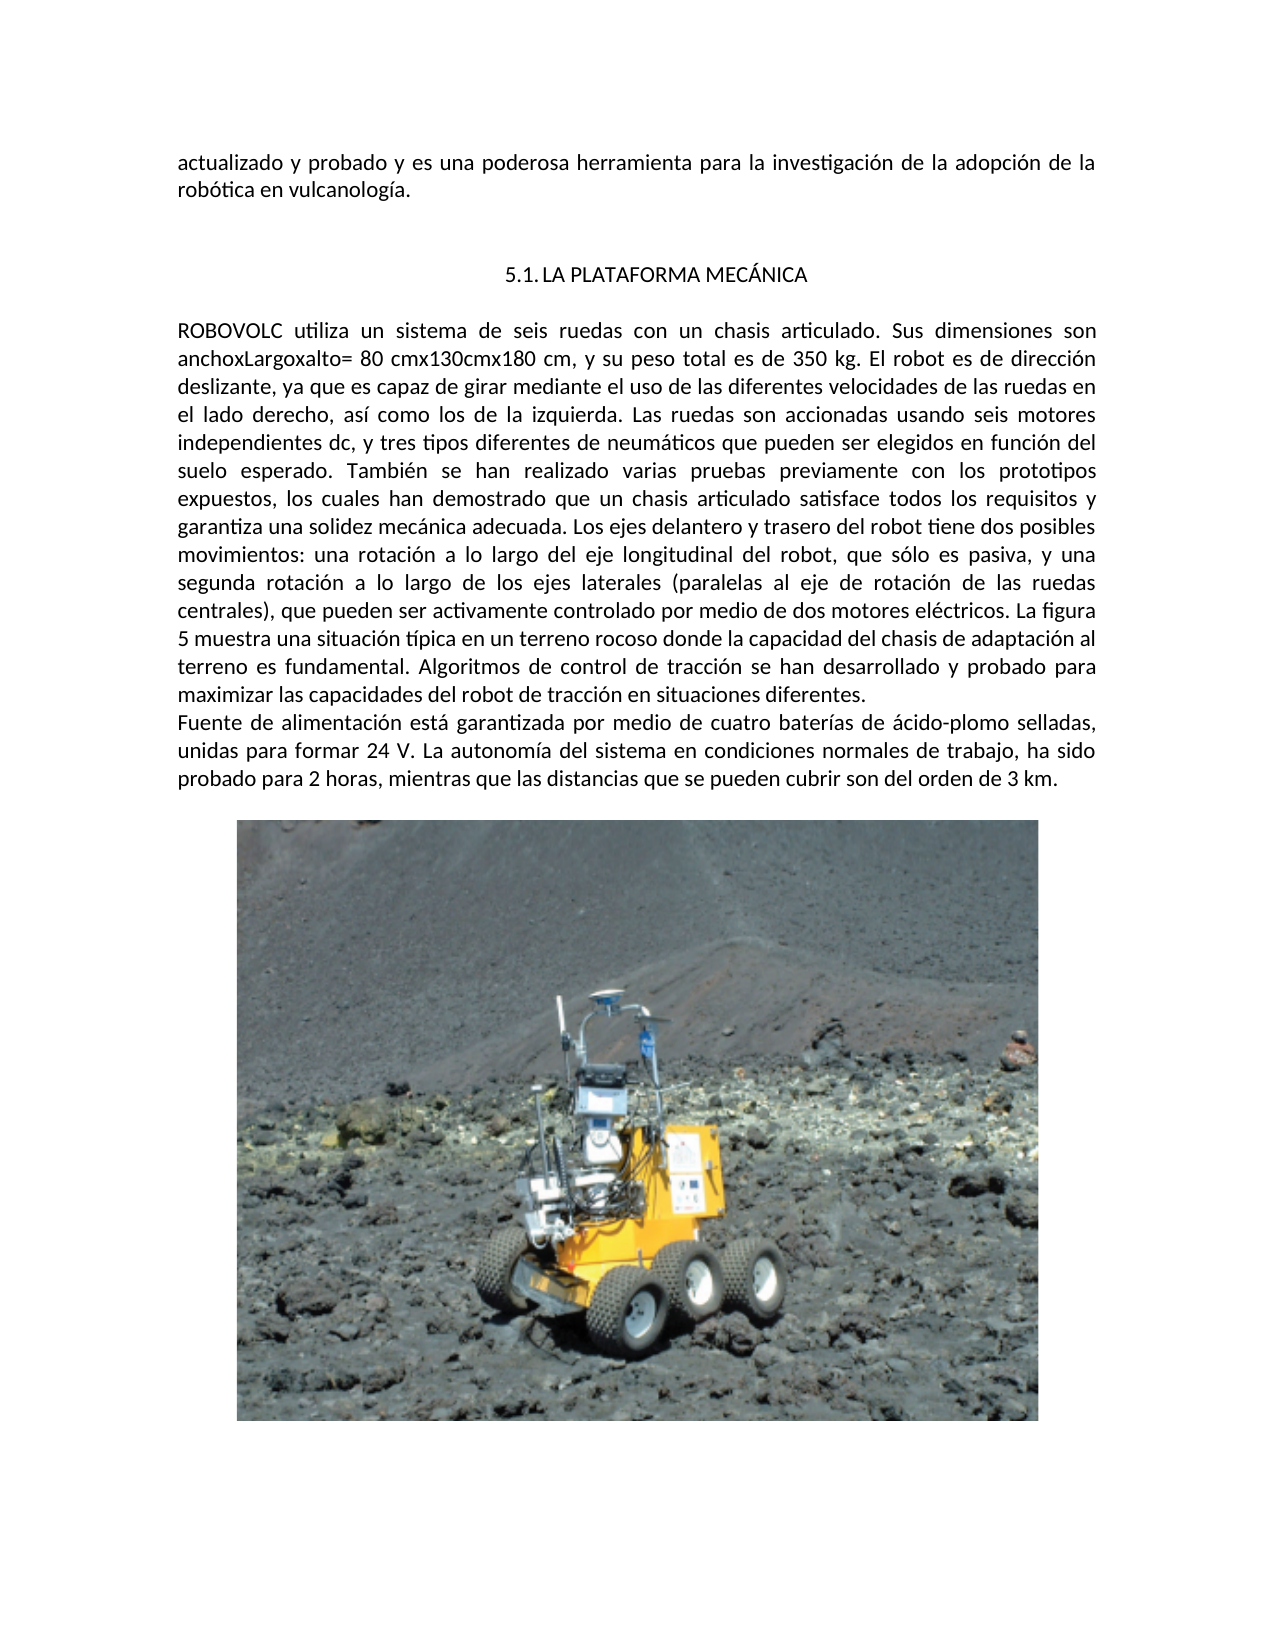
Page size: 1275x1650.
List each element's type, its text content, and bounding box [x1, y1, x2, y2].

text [177, 148, 1098, 204]
picture [236, 820, 1039, 1421]
list LA PLATAFORMA MECÁNICA [215, 260, 1098, 288]
text Fuente de alimentación está garantizada por medio de cuatro baterías de ácido-plomo selladas, unidas para formar 24 V. La autonomía del sistema en condiciones normales de trabajo, ha sido probado para 2 horas, mientras que las distancias que se pueden cubrir son del orden de 3 km. [177, 708, 1098, 792]
text ROBOVOLC utiliza un sistema de seis ruedas con un chasis articulado. Sus dimensiones son anchoxLargoxalto= 80 cmx130cmx180 cm, y su peso total es de 350 kg. El robot es de dirección deslizante, ya que es capaz de girar mediante el uso de las diferentes velocidades de las ruedas en el lado derecho, así como los de la izquierda. Las ruedas son accionadas usando seis motores independientes dc, y tres tipos diferentes de neumáticos que pueden ser elegidos en función del suelo esperado. También se han realizado varias pruebas previamente con los prototipos expuestos, los cuales han demostrado que un chasis articulado satisface todos los requisitos y garantiza una solidez mecánica adecuada. Los ejes delantero y trasero del robot tiene dos posibles movimientos: una rotación a lo largo del eje longitudinal del robot, que sólo es pasiva, y una segunda rotación a lo largo de los ejes laterales (paralelas al eje de rotación de las ruedas centrales), que pueden ser activamente controlado por medio de dos motores eléctricos. La figura 5 muestra una situación típica en un terreno rocoso donde la capacidad del chasis de adaptación al terreno es fundamental. Algoritmos de control de tracción se han desarrollado y probado para maximizar las capacidades del robot de tracción en situaciones diferentes. [177, 316, 1098, 708]
